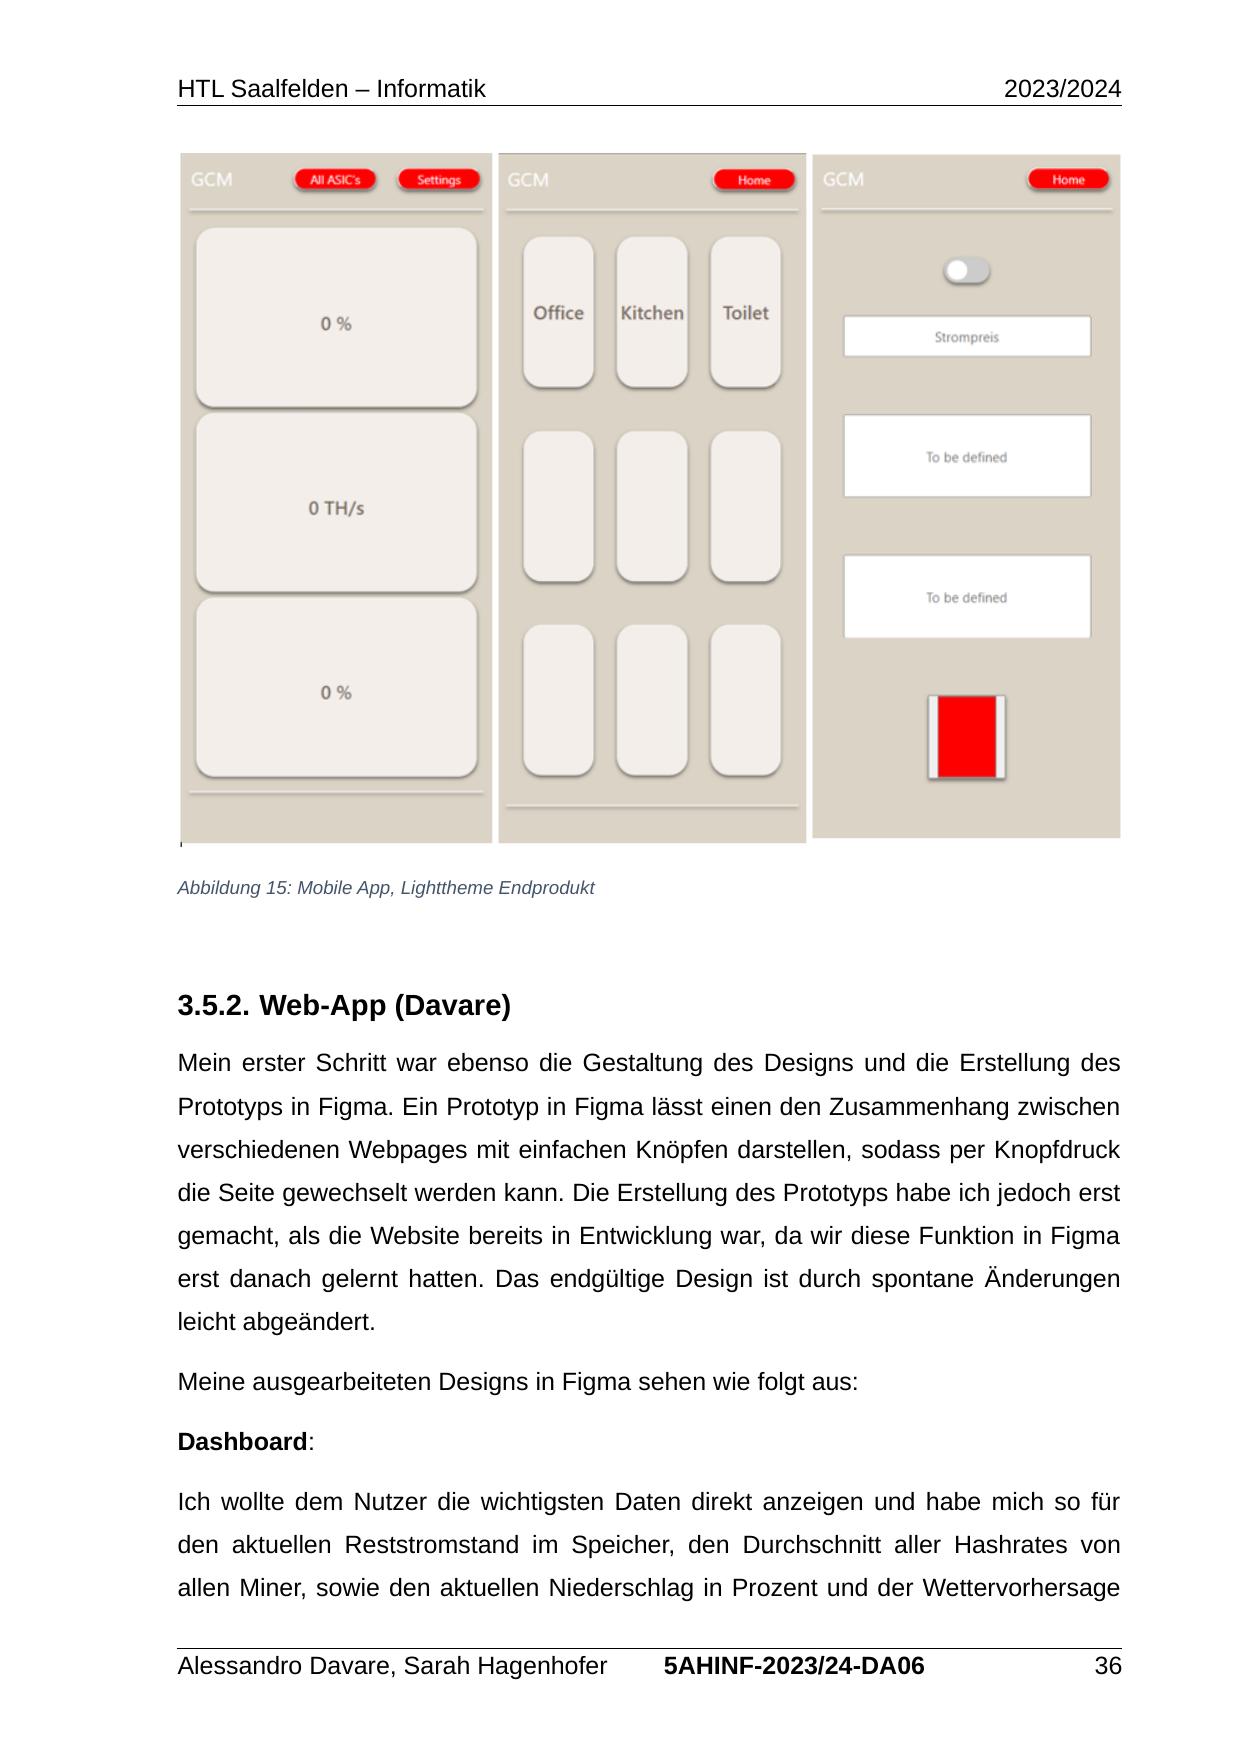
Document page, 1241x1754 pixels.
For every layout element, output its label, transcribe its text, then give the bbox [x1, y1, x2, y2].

text Dashboard: [177, 1427, 1122, 1456]
text Mein erster Schritt war ebenso die Gestaltung des Designs und die Erstellung des Prototyps in Figma. Ein Prototyp in Figma lässt einen den Zusammenhang zwischen verschiedenen Webpages mit einfachen Knöpfen darstellen, sodass per Knopfdruck die Seite gewechselt werden kann. Die Erstellung des Prototyps habe ich jedoch erst gemacht, als die Website bereits in Entwicklung war, da wir diese Funktion in Figma erst danach gelernt hatten. Das endgültige Design ist durch spontane Änderungen leicht abgeändert. [177, 1048, 1122, 1336]
picture [177, 147, 1123, 847]
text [177, 1487, 1122, 1602]
text Meine ausgearbeiteten Designs in Figma sehen wie folgt aus: [177, 1367, 1122, 1396]
subtitle Web-App (Davare) [177, 988, 1122, 1021]
text Abbildung 15: Mobile App, Lighttheme Endprodukt [177, 877, 1122, 899]
